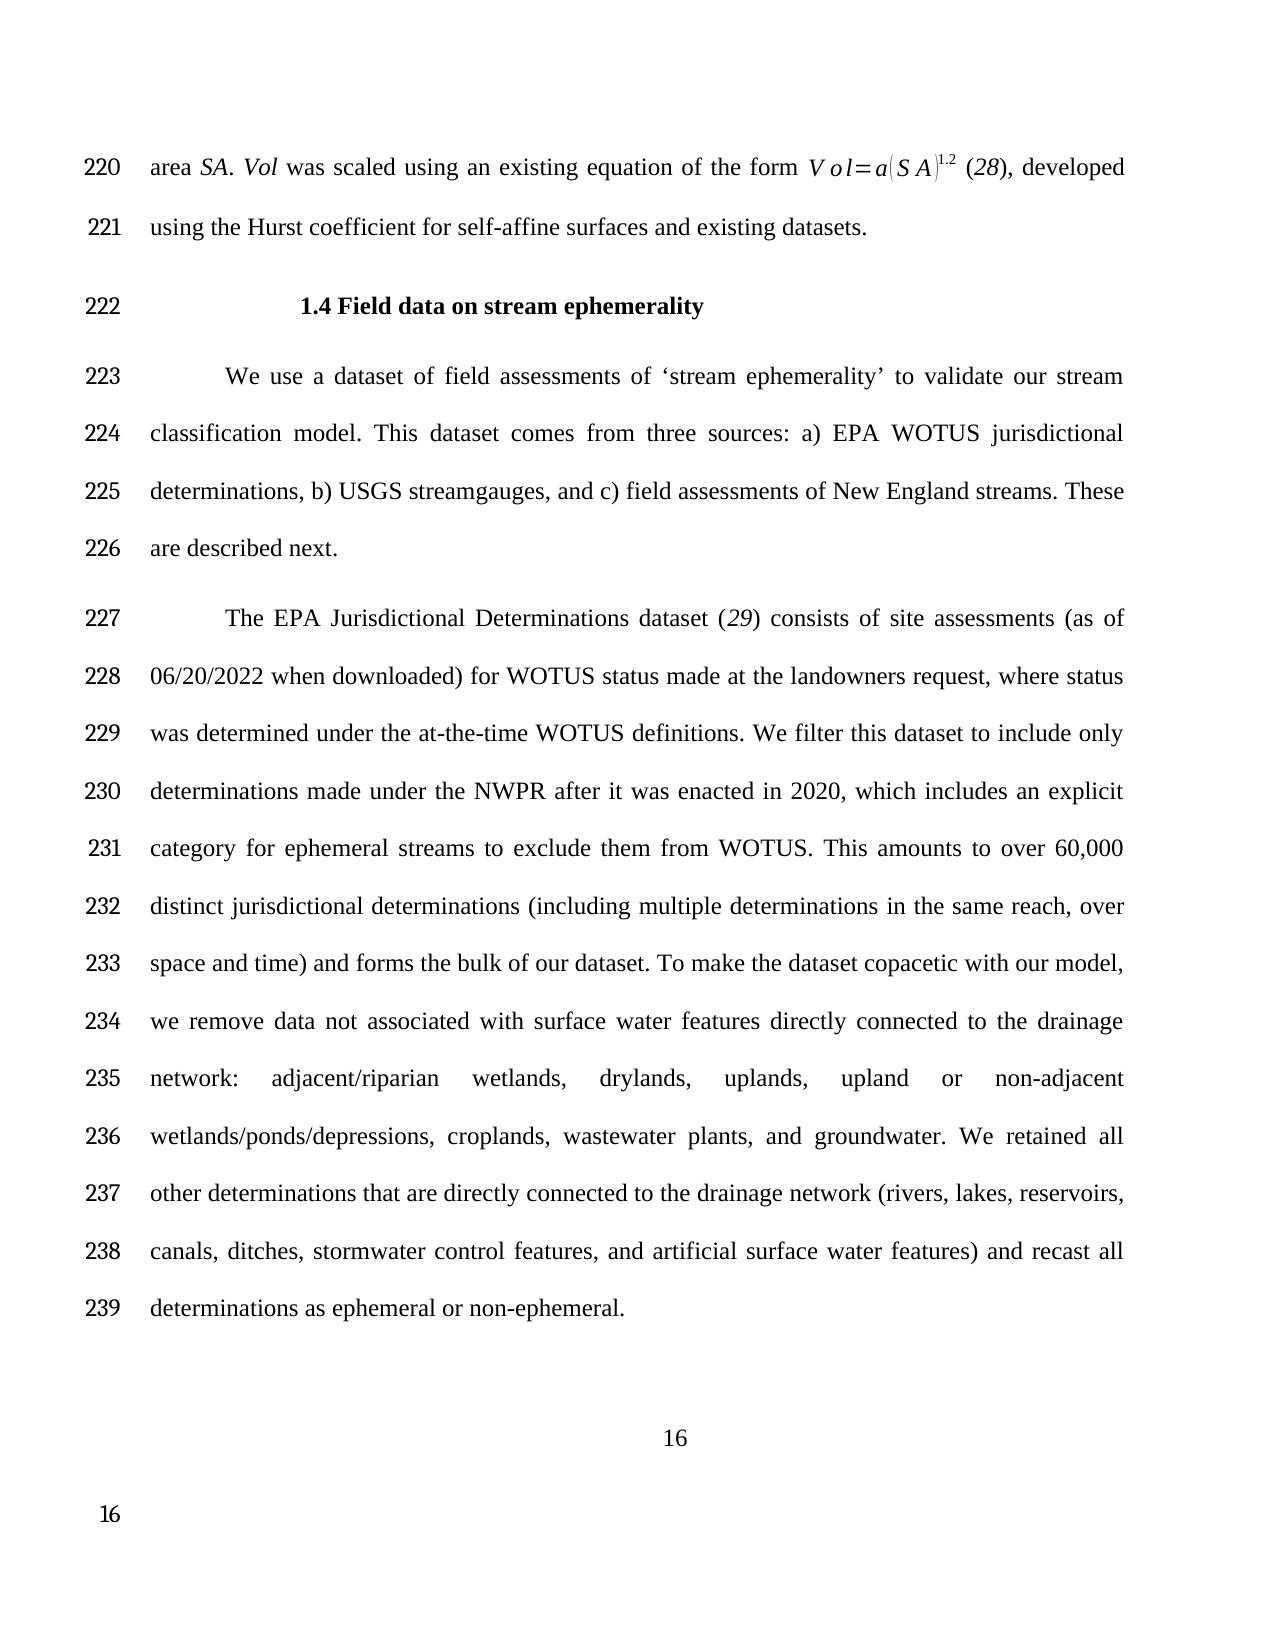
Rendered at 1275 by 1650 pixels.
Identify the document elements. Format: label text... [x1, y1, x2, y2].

subtitle 1.4 Field data on stream ephemerality [225, 291, 1125, 319]
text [150, 150, 1125, 241]
text The EPA Jurisdictional Determinations dataset (29) consists of site assessments (as of 06/20/2022 when downloaded) for WOTUS status made at the landowners request, where status was determined under the at-the-time WOTUS definitions. We filter this dataset to include only determinations made under the NWPR after it was enacted in 2020, which includes an explicit category for ephemeral streams to exclude them from WOTUS. This amounts to over 60,000 distinct jurisdictional determinations (including multiple determinations in the same reach, over space and time) and forms the bulk of our dataset. To make the dataset copacetic with our model, we remove data not associated with surface water features directly connected to the drainage network: adjacent/riparian wetlands, drylands, uplands, upland or non-adjacent wetlands/ponds/depressions, croplands, wastewater plants, and groundwater. We retained all other determinations that are directly connected to the drainage network (rivers, lakes, reservoirs, canals, ditches, stormwater control features, and artificial surface water features) and recast all determinations as ephemeral or non-ephemeral. [150, 603, 1125, 1322]
text We use a dataset of field assessments of ‘stream ephemerality’ to validate our stream classification model. This dataset comes from three sources: a) EPA WOTUS jurisdictional determinations, b) USGS streamgauges, and c) field assessments of New England streams. These are described next. [150, 361, 1125, 562]
